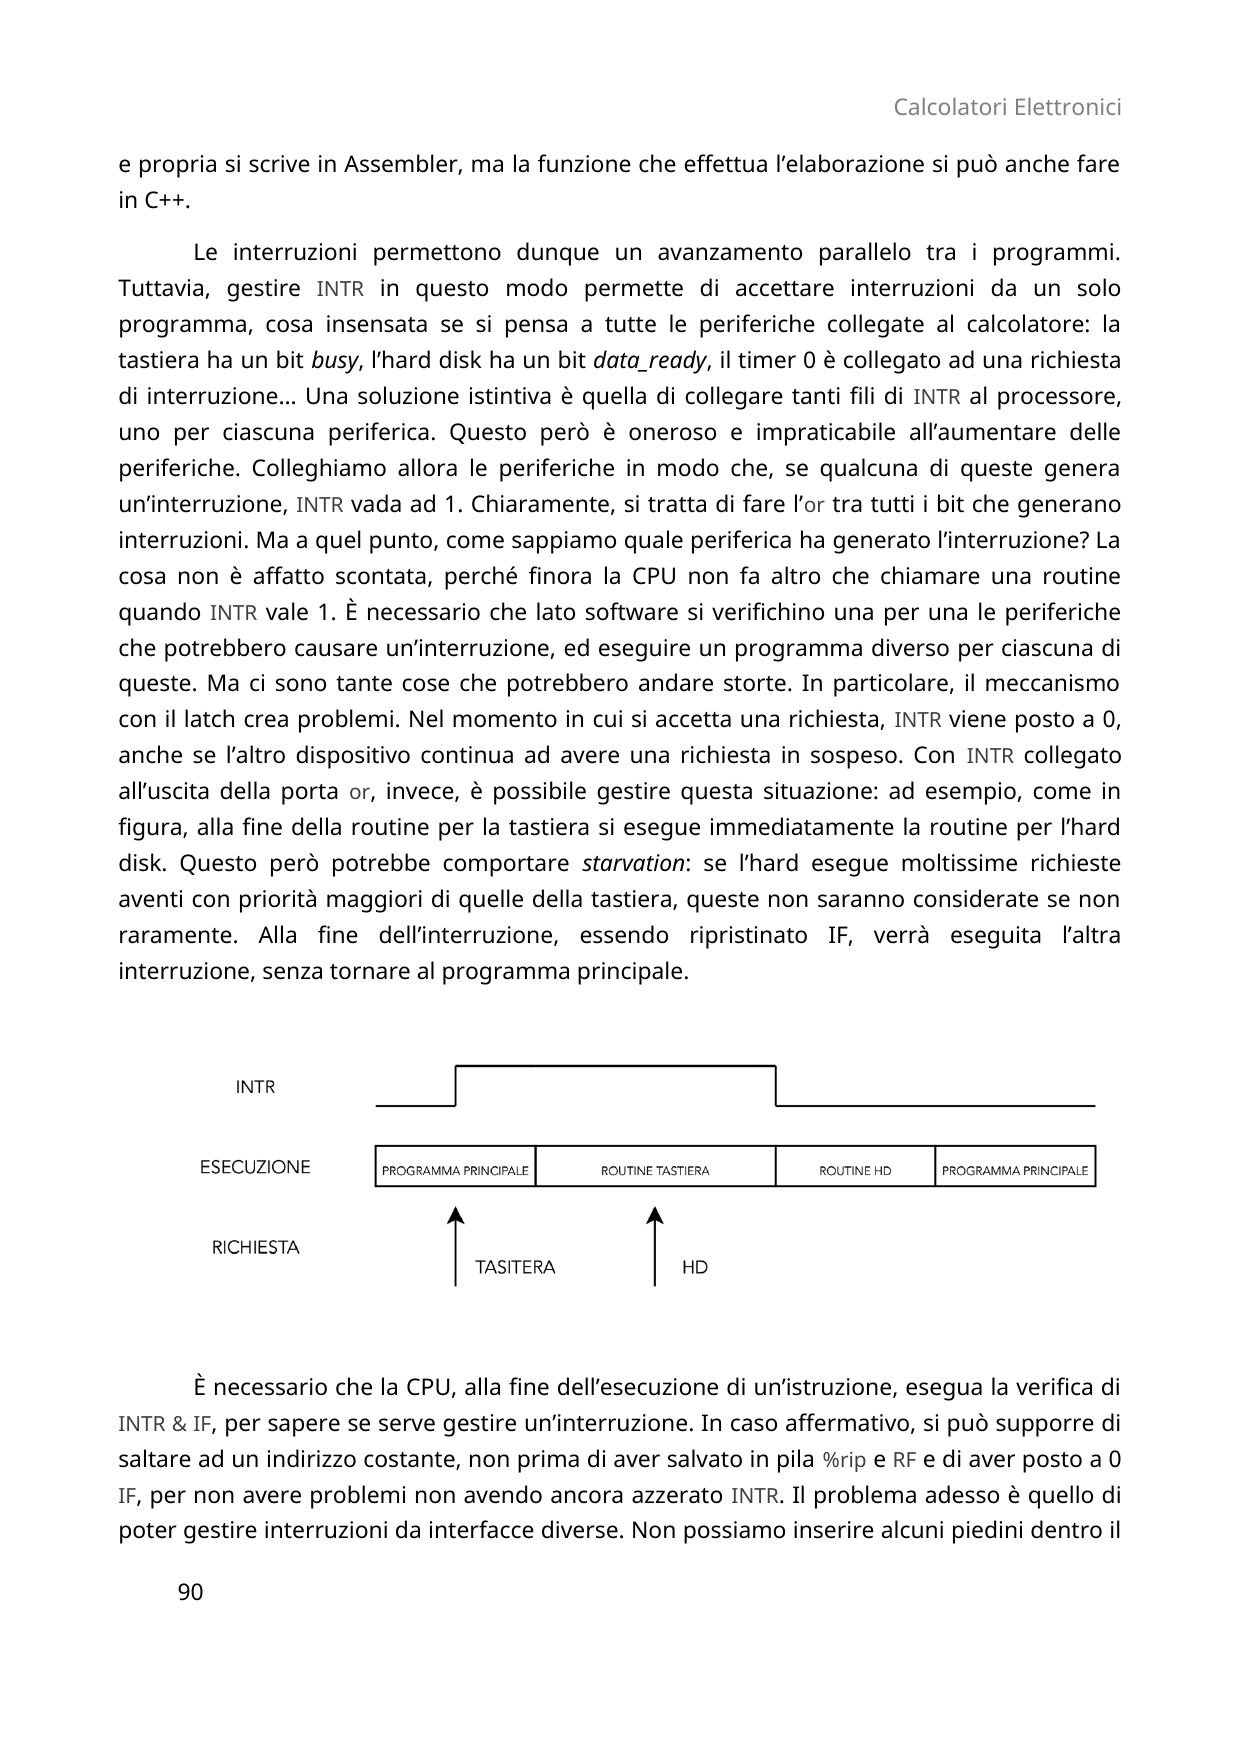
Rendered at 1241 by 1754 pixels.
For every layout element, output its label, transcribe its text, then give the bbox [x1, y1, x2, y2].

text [118, 1371, 1122, 1546]
picture [177, 1007, 1118, 1297]
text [118, 148, 1122, 215]
text Le interruzioni permettono dunque un avanzamento parallelo tra i programmi. Tuttavia, gestire INTR in questo modo permette di accettare interruzioni da un solo programma, cosa insensata se si pensa a tutte le periferiche collegate al calcolatore: la tastiera ha un bit busy, l’hard disk ha un bit data_ready, il timer 0 è collegato ad una richiesta di interruzione… Una soluzione istintiva è quella di collegare tanti fili di INTR al processore, uno per ciascuna periferica. Questo però è oneroso e impraticabile all’aumentare delle periferiche. Colleghiamo allora le periferiche in modo che, se qualcuna di queste genera un’interruzione, INTR vada ad 1. Chiaramente, si tratta di fare l’or tra tutti i bit che generano interruzioni. Ma a quel punto, come sappiamo quale periferica ha generato l’interruzione? La cosa non è affatto scontata, perché finora la CPU non fa altro che chiamare una routine quando INTR vale 1. È necessario che lato software si verifichino una per una le periferiche che potrebbero causare un’interruzione, ed eseguire un programma diverso per ciascuna di queste. Ma ci sono tante cose che potrebbero andare storte. In particolare, il meccanismo con il latch crea problemi. Nel momento in cui si accetta una richiesta, INTR viene posto a 0, anche se l’altro dispositivo continua ad avere una richiesta in sospeso. Con INTR collegato all’uscita della porta or, invece, è possibile gestire questa situazione: ad esempio, come in figura, alla fine della routine per la tastiera si esegue immediatamente la routine per l’hard disk. Questo però potrebbe comportare starvation: se l’hard esegue moltissime richieste aventi con priorità maggiori di quelle della tastiera, queste non saranno considerate se non raramente. Alla fine dell’interruzione, essendo ripristinato IF, verrà eseguita l’altra interruzione, senza tornare al programma principale. [118, 236, 1122, 986]
